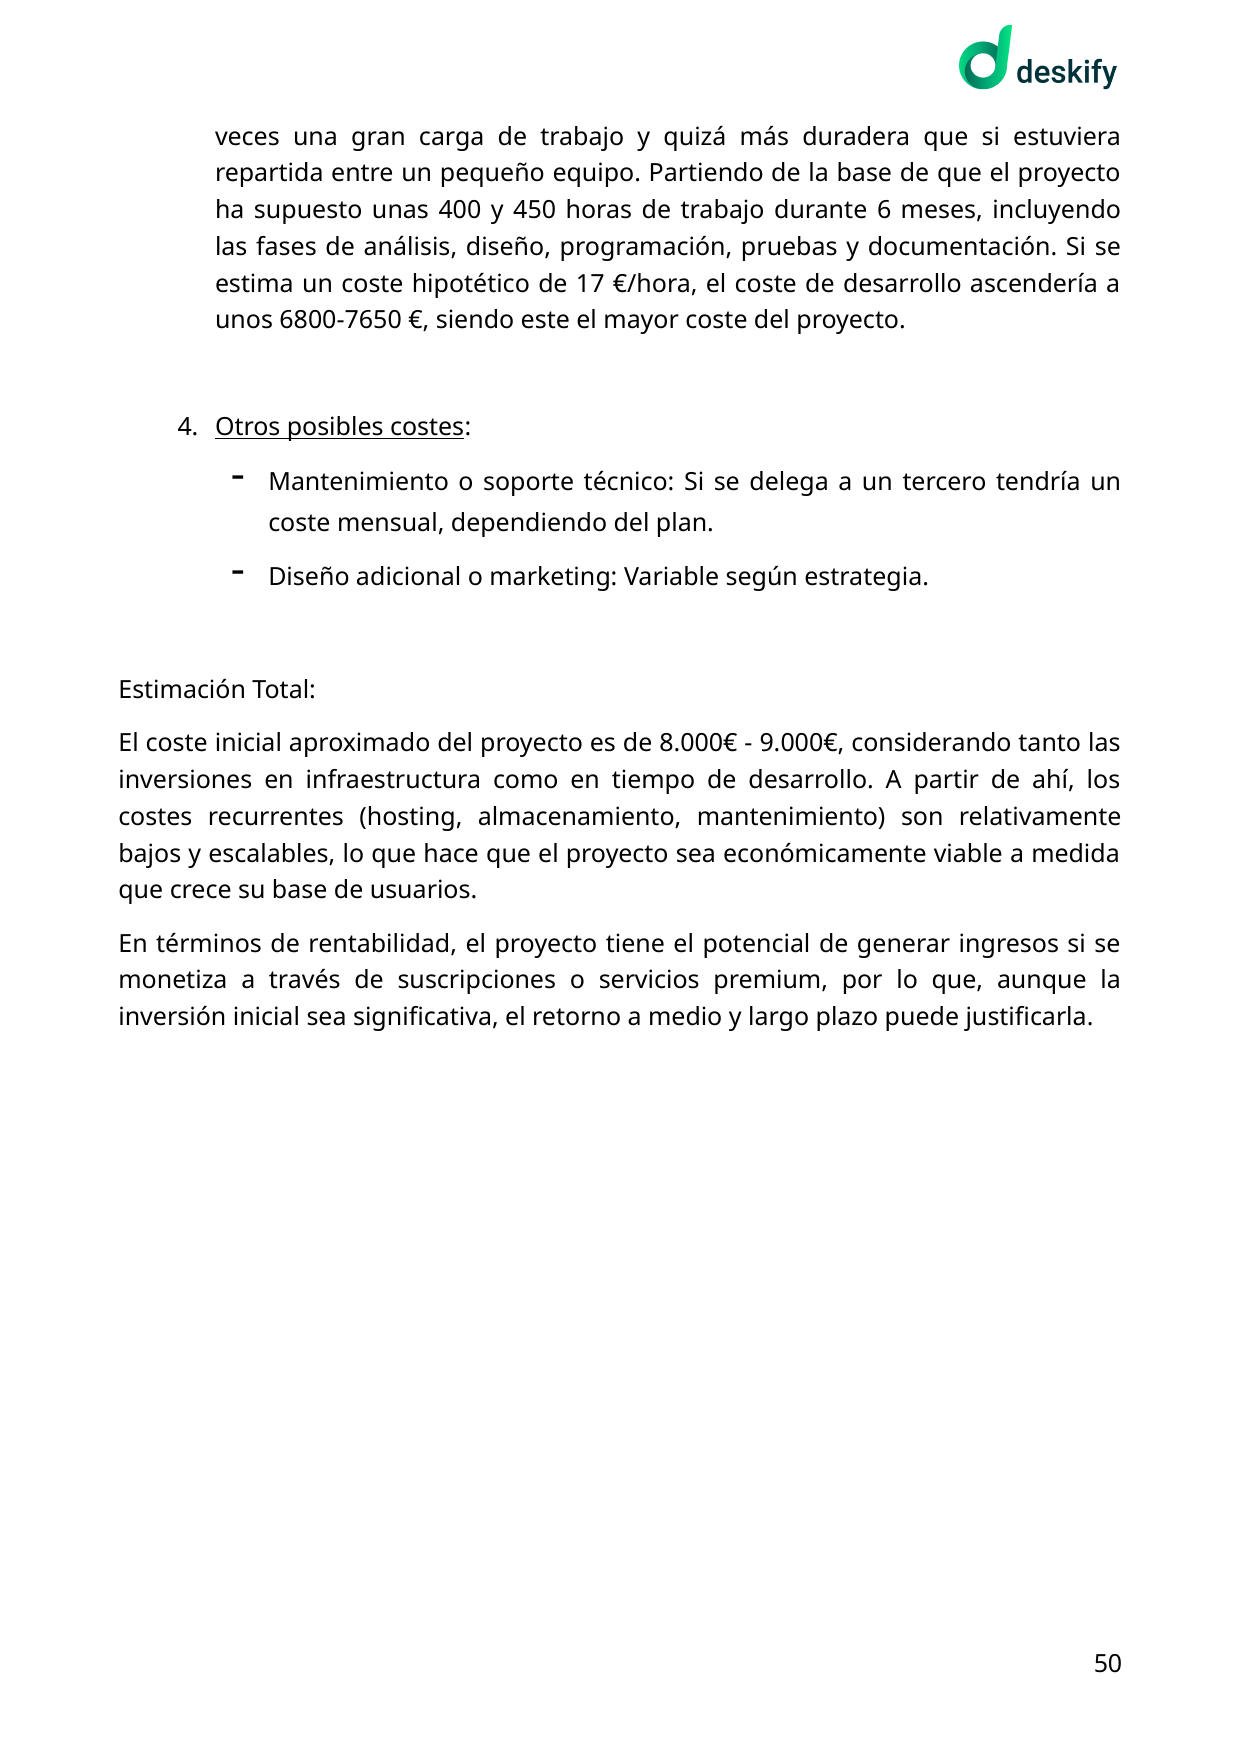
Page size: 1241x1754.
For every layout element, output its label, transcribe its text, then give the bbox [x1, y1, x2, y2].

list Otros posibles costes: [177, 409, 1122, 443]
text El coste inicial aproximado del proyecto es de 8.000€ - 9.000€, considerando tanto las inversiones en infraestructura como en tiempo de desarrollo. A partir de ahí, los costes recurrentes (hosting, almacenamiento, mantenimiento) son relativamente bajos y escalables, lo que hace que el proyecto sea económicamente viable a medida que crece su base de usuarios. [118, 725, 1122, 906]
list Mantenimiento o soporte técnico: Si se delega a un tercero tendría un coste mensual, dependiendo del plan. [231, 446, 1122, 538]
list Diseño adicional o marketing: Variable según estrategia. [231, 541, 1122, 597]
picture [953, 22, 1127, 92]
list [177, 118, 1122, 336]
text En términos de rentabilidad, el proyecto tiene el potencial de generar ingresos si se monetiza a través de suscripciones o servicios premium, por lo que, aunque la inversión inicial sea significativa, el retorno a medio y largo plazo puede justificarla. [118, 925, 1122, 1033]
text Estimación Total: [118, 671, 1122, 706]
